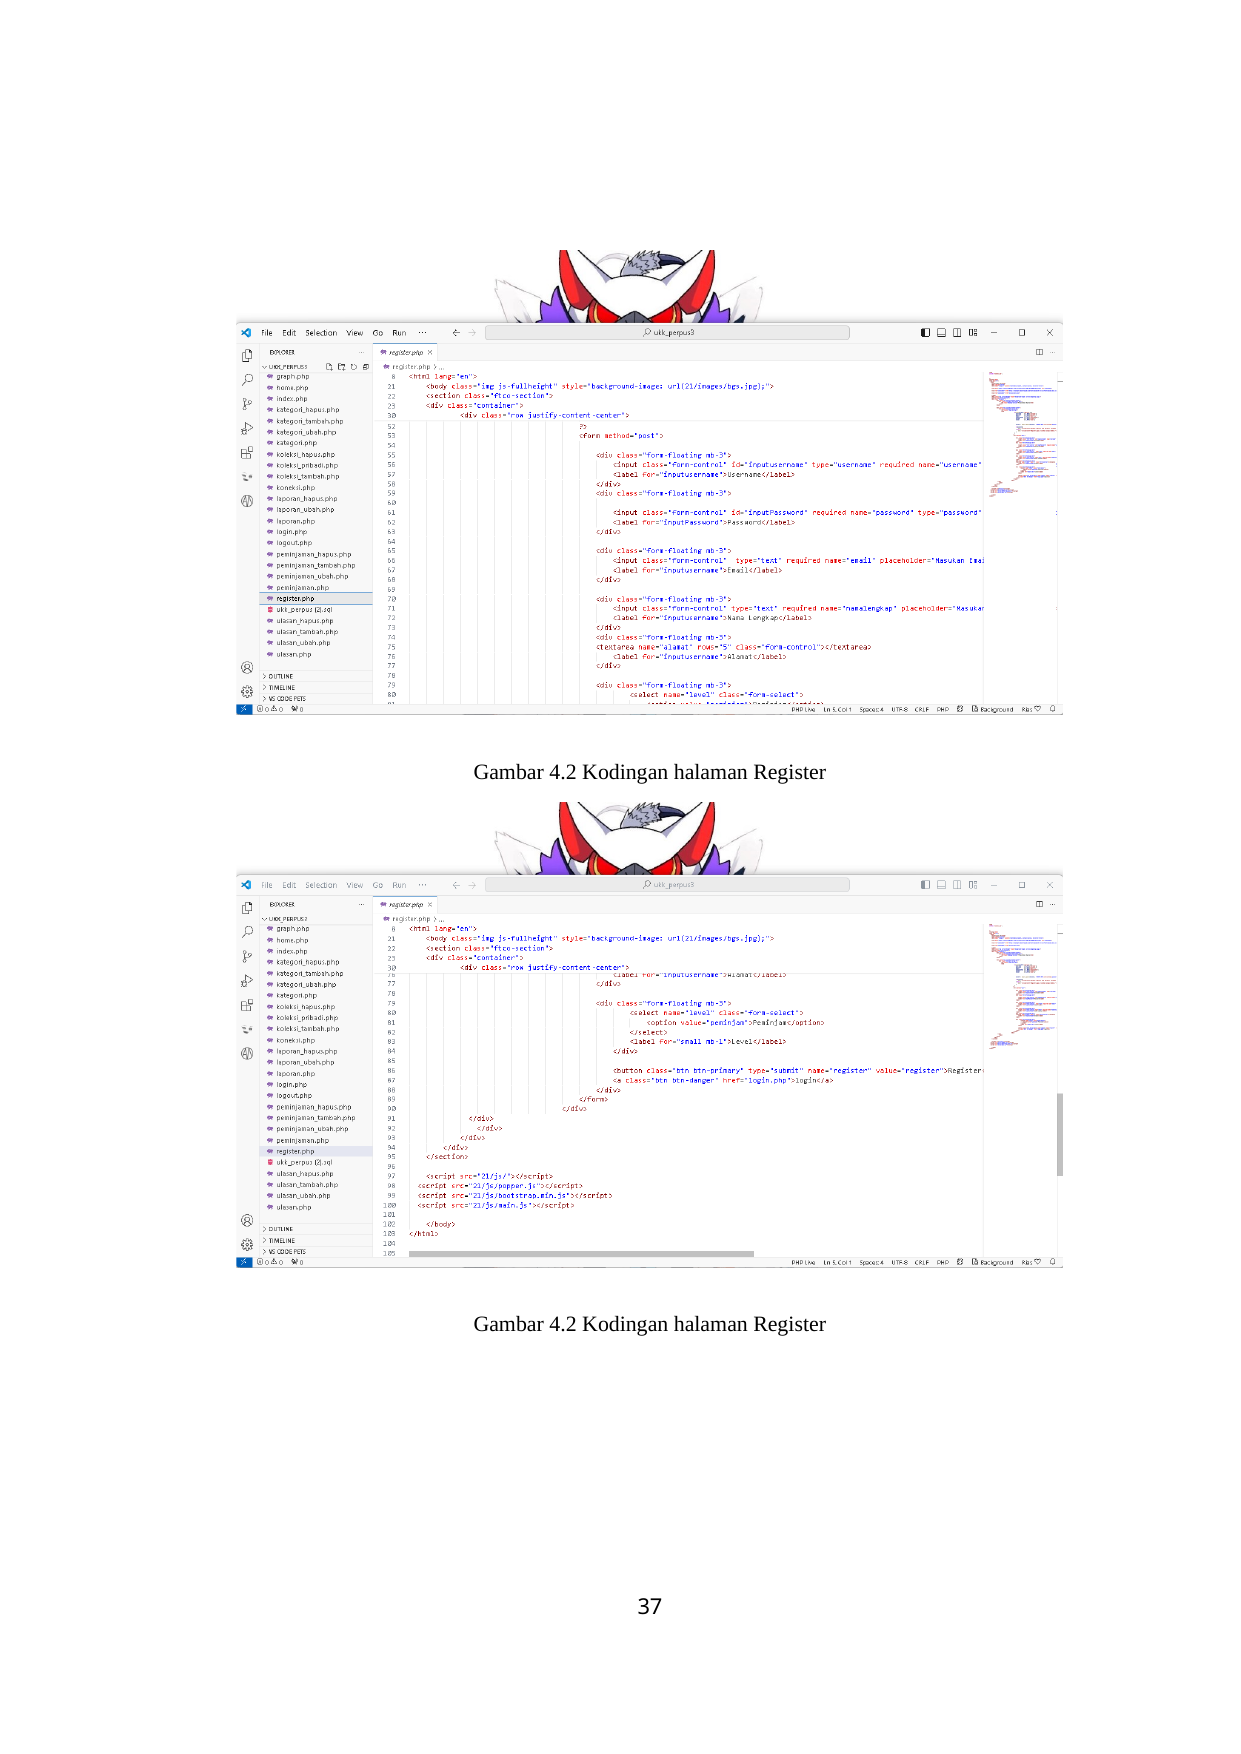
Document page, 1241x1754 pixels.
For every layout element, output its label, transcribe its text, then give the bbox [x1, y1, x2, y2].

picture [236, 802, 1063, 1268]
picture [236, 250, 1063, 715]
text Gambar 4.2 Kodingan halaman Register [236, 1305, 1063, 1343]
text Gambar 4.2 Kodingan halaman Register [236, 753, 1063, 790]
